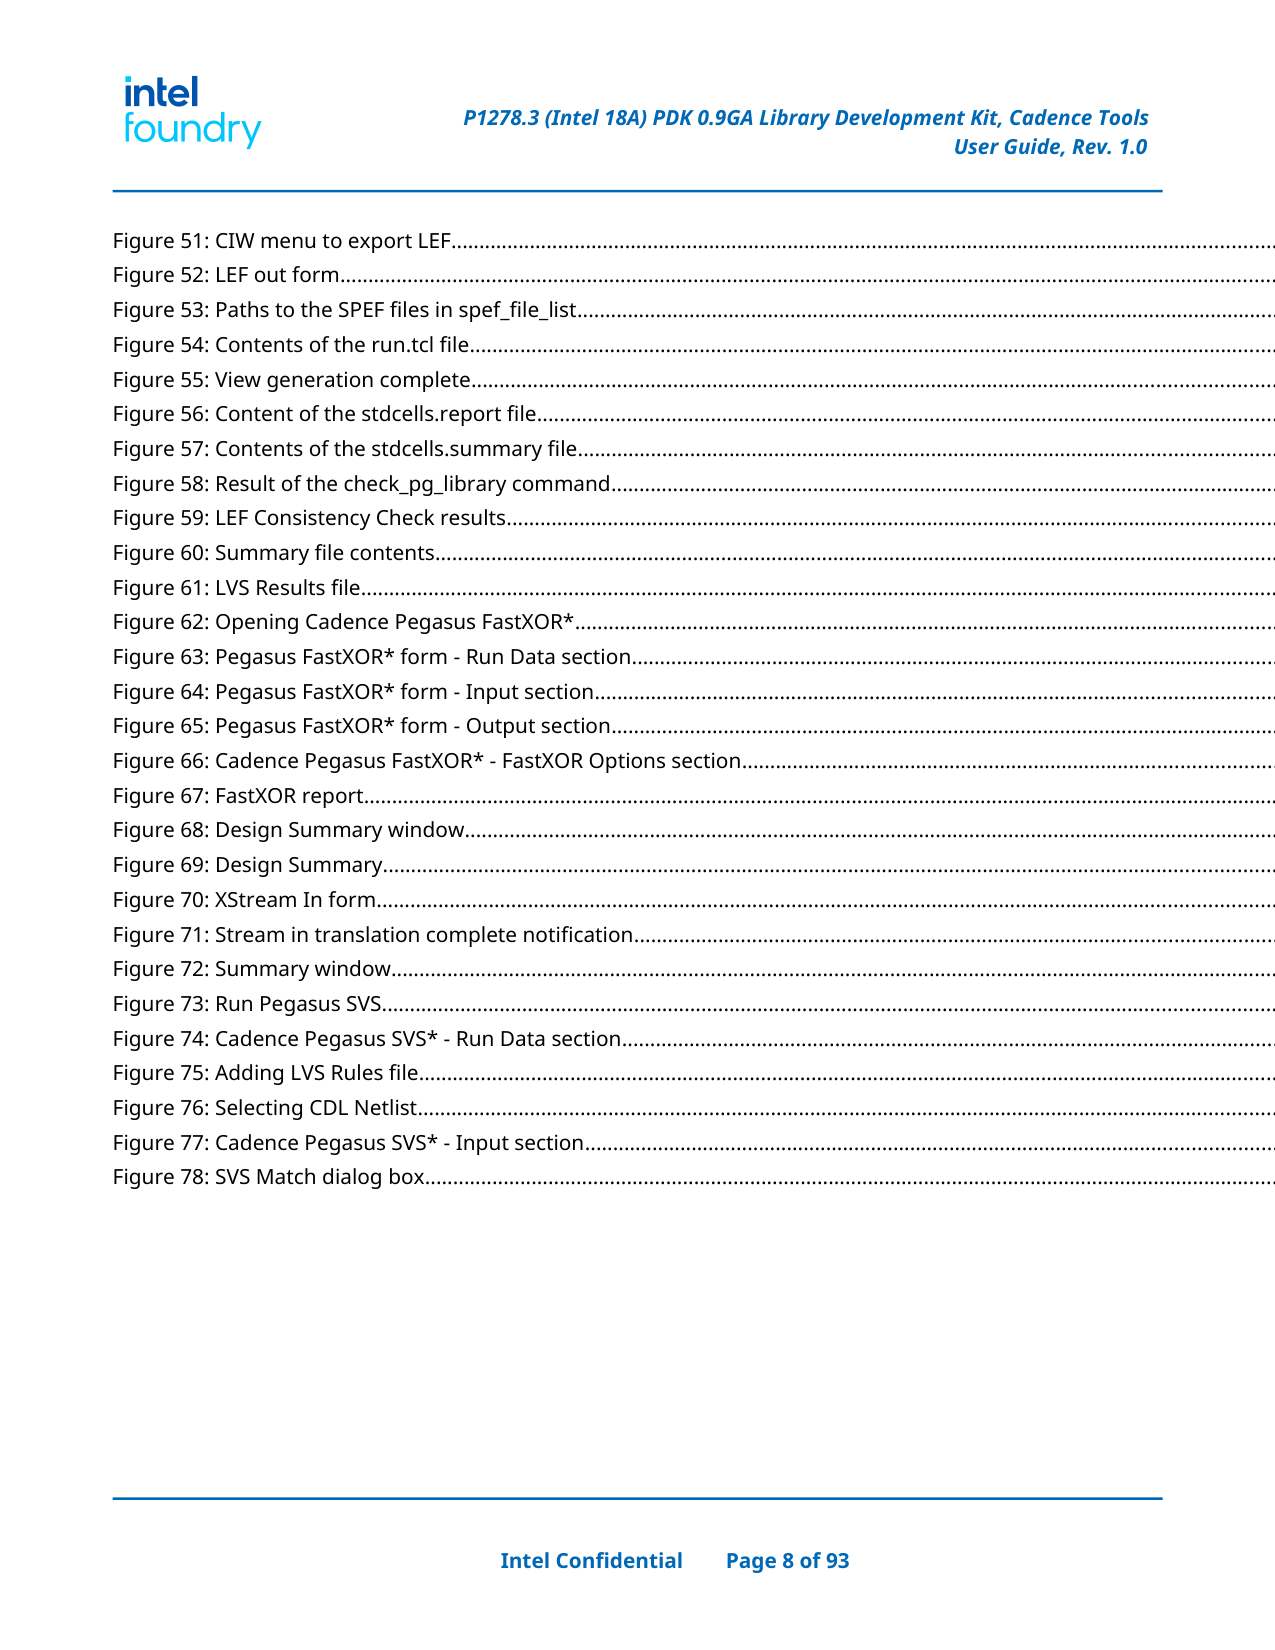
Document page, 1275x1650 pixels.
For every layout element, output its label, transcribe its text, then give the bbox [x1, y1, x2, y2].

text Figure 69: Design Summary 82 [112, 850, 1162, 879]
text Figure 54: Contents of the run.tcl file 66 [112, 330, 1162, 358]
text Figure 62: Opening Cadence Pegasus FastXOR* 77 [112, 607, 1162, 636]
text Figure 55: View generation complete 69 [112, 365, 1162, 393]
text Figure 73: Run Pegasus SVS 85 [112, 989, 1162, 1017]
text Figure 77: Cadence Pegasus SVS* - Input section 87 [112, 1128, 1162, 1156]
text Figure 76: Selecting CDL Netlist 86 [112, 1093, 1162, 1122]
text Figure 51: CIW menu to export LEF 62 [112, 226, 1162, 254]
text Figure 64: Pegasus FastXOR* form - Input section 78 [112, 677, 1162, 705]
text Figure 59: LEF Consistency Check results 74 [112, 503, 1162, 532]
text Figure 74: Cadence Pegasus SVS* - Run Data section 86 [112, 1024, 1162, 1052]
text Figure 71: Stream in translation complete notification 83 [112, 920, 1162, 948]
text Figure 66: Cadence Pegasus FastXOR* - FastXOR Options section 80 [112, 746, 1162, 775]
text Figure 56: Content of the stdcells.report file 69 [112, 399, 1162, 428]
text Figure 65: Pegasus FastXOR* form - Output section 79 [112, 712, 1162, 740]
text Figure 70: XStream In form 83 [112, 885, 1162, 913]
text Figure 61: LVS Results file 76 [112, 573, 1162, 601]
text Figure 68: Design Summary window 81 [112, 816, 1162, 844]
text Figure 63: Pegasus FastXOR* form - Run Data section 77 [112, 642, 1162, 671]
text Figure 78: SVS Match dialog box 88 [112, 1162, 1162, 1191]
text Figure 67: FastXOR report 80 [112, 781, 1162, 809]
text Figure 52: LEF out form 63 [112, 261, 1162, 289]
text Figure 53: Paths to the SPEF files in spef_file_list 66 [112, 295, 1162, 324]
text Figure 75: Adding LVS Rules file 86 [112, 1058, 1162, 1087]
text Figure 72: Summary window 84 [112, 954, 1162, 983]
text Figure 57: Contents of the stdcells.summary file 70 [112, 434, 1162, 462]
picture [123, 75, 264, 150]
text Figure 60: Summary file contents 75 [112, 538, 1162, 567]
text Figure 58: Result of the check_pg_library command 71 [112, 469, 1162, 497]
